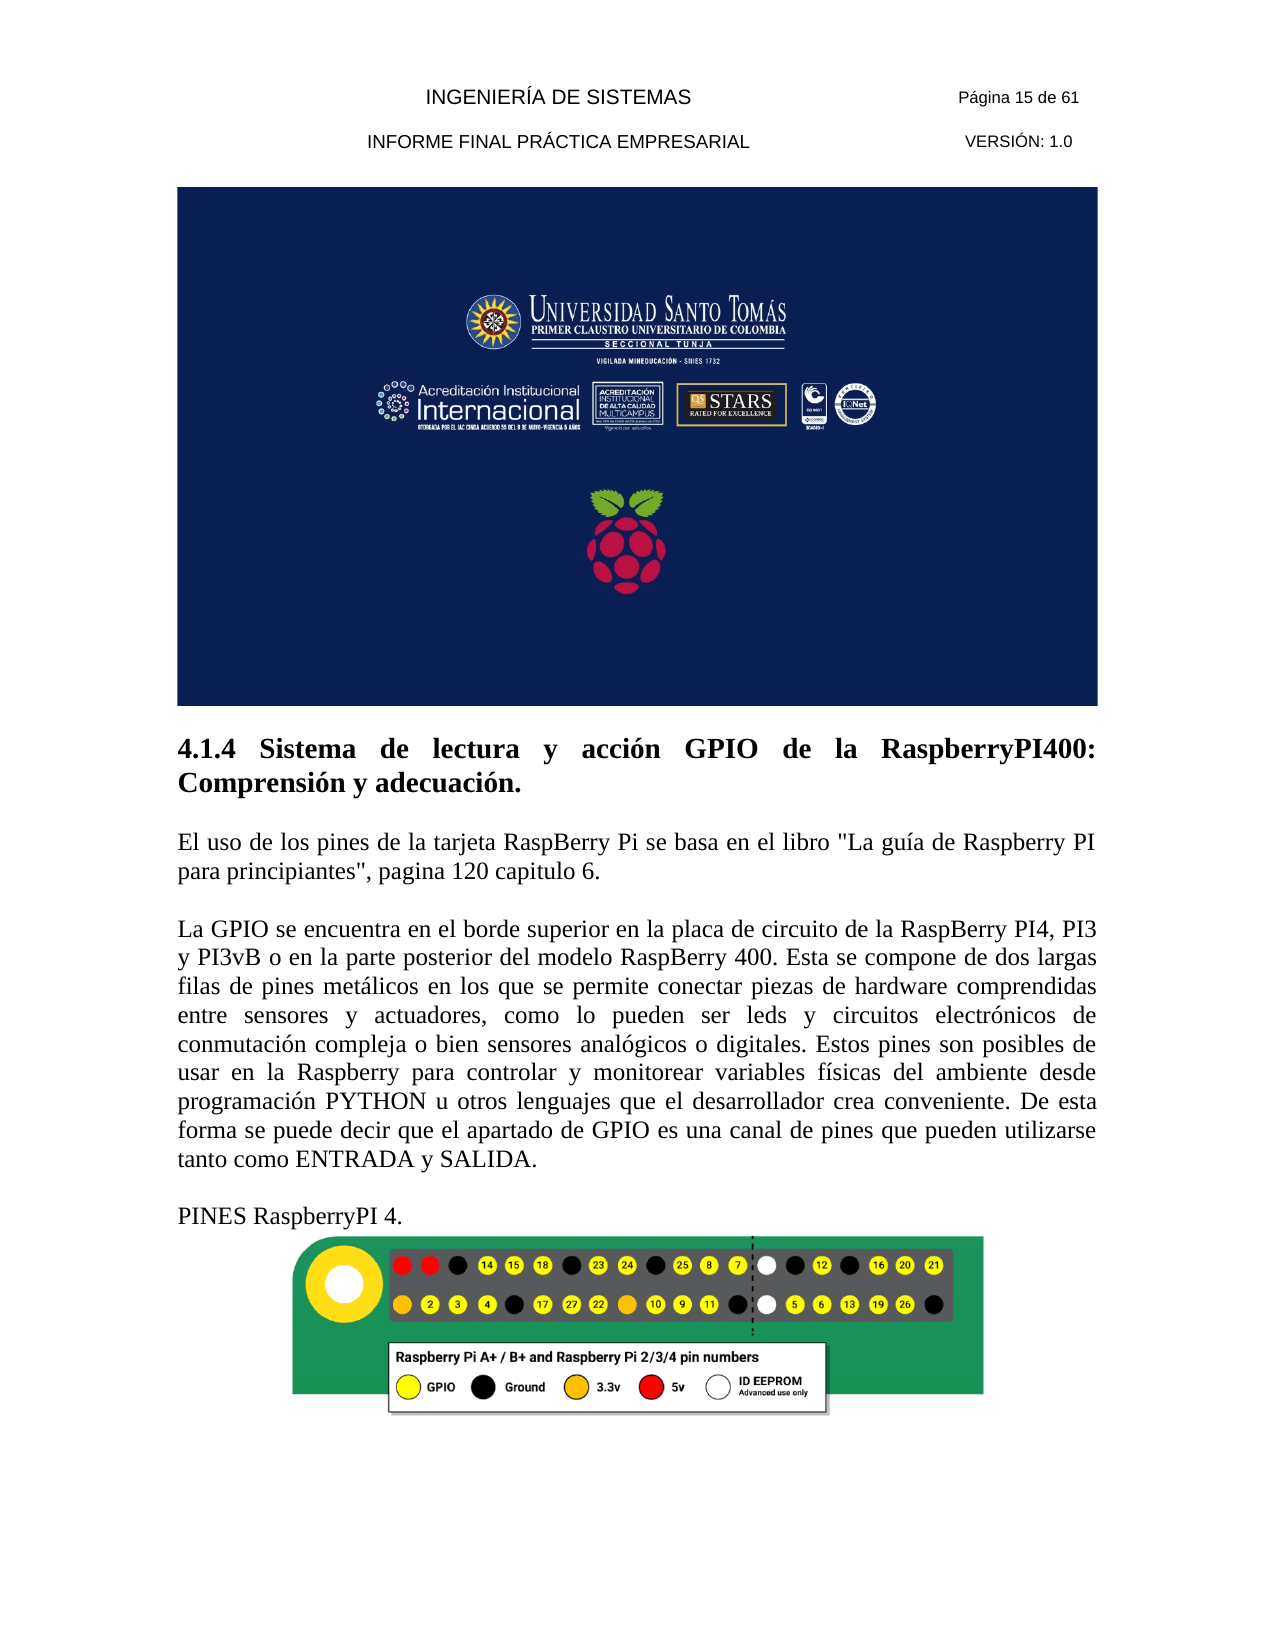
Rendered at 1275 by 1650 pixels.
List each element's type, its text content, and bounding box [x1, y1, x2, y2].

text PINES RaspberryPI 4. [177, 1201, 1098, 1230]
picture [286, 1230, 989, 1419]
text 4.1.4 Sistema de lectura y acción GPIO de la RaspberryPI400: Comprensión y adecuación. [177, 732, 1098, 799]
picture [177, 187, 1098, 706]
text La GPIO se encuentra en el borde superior en la placa de circuito de la RaspBerry PI4, PI3 y PI3vB o en la parte posterior del modelo RaspBerry 400. Esta se compone de dos largas filas de pines metálicos en los que se permite conectar piezas de hardware comprendidas entre sensores y actuadores, como lo pueden ser leds y circuitos electrónicos de conmutación compleja o bien sensores analógicos o digitales. Estos pines son posibles de usar en la Raspberry para controlar y monitorear variables físicas del ambiente desde programación PYTHON u otros lenguajes que el desarrollador crea conveniente. De esta forma se puede decir que el apartado de GPIO es una canal de pines que pueden utilizarse tanto como ENTRADA y SALIDA. [177, 914, 1098, 1172]
text El uso de los pines de la tarjeta RaspBerry Pi se basa en el libro "La guía de Raspberry PI para principiantes", pagina 120 capitulo 6. [177, 827, 1098, 885]
